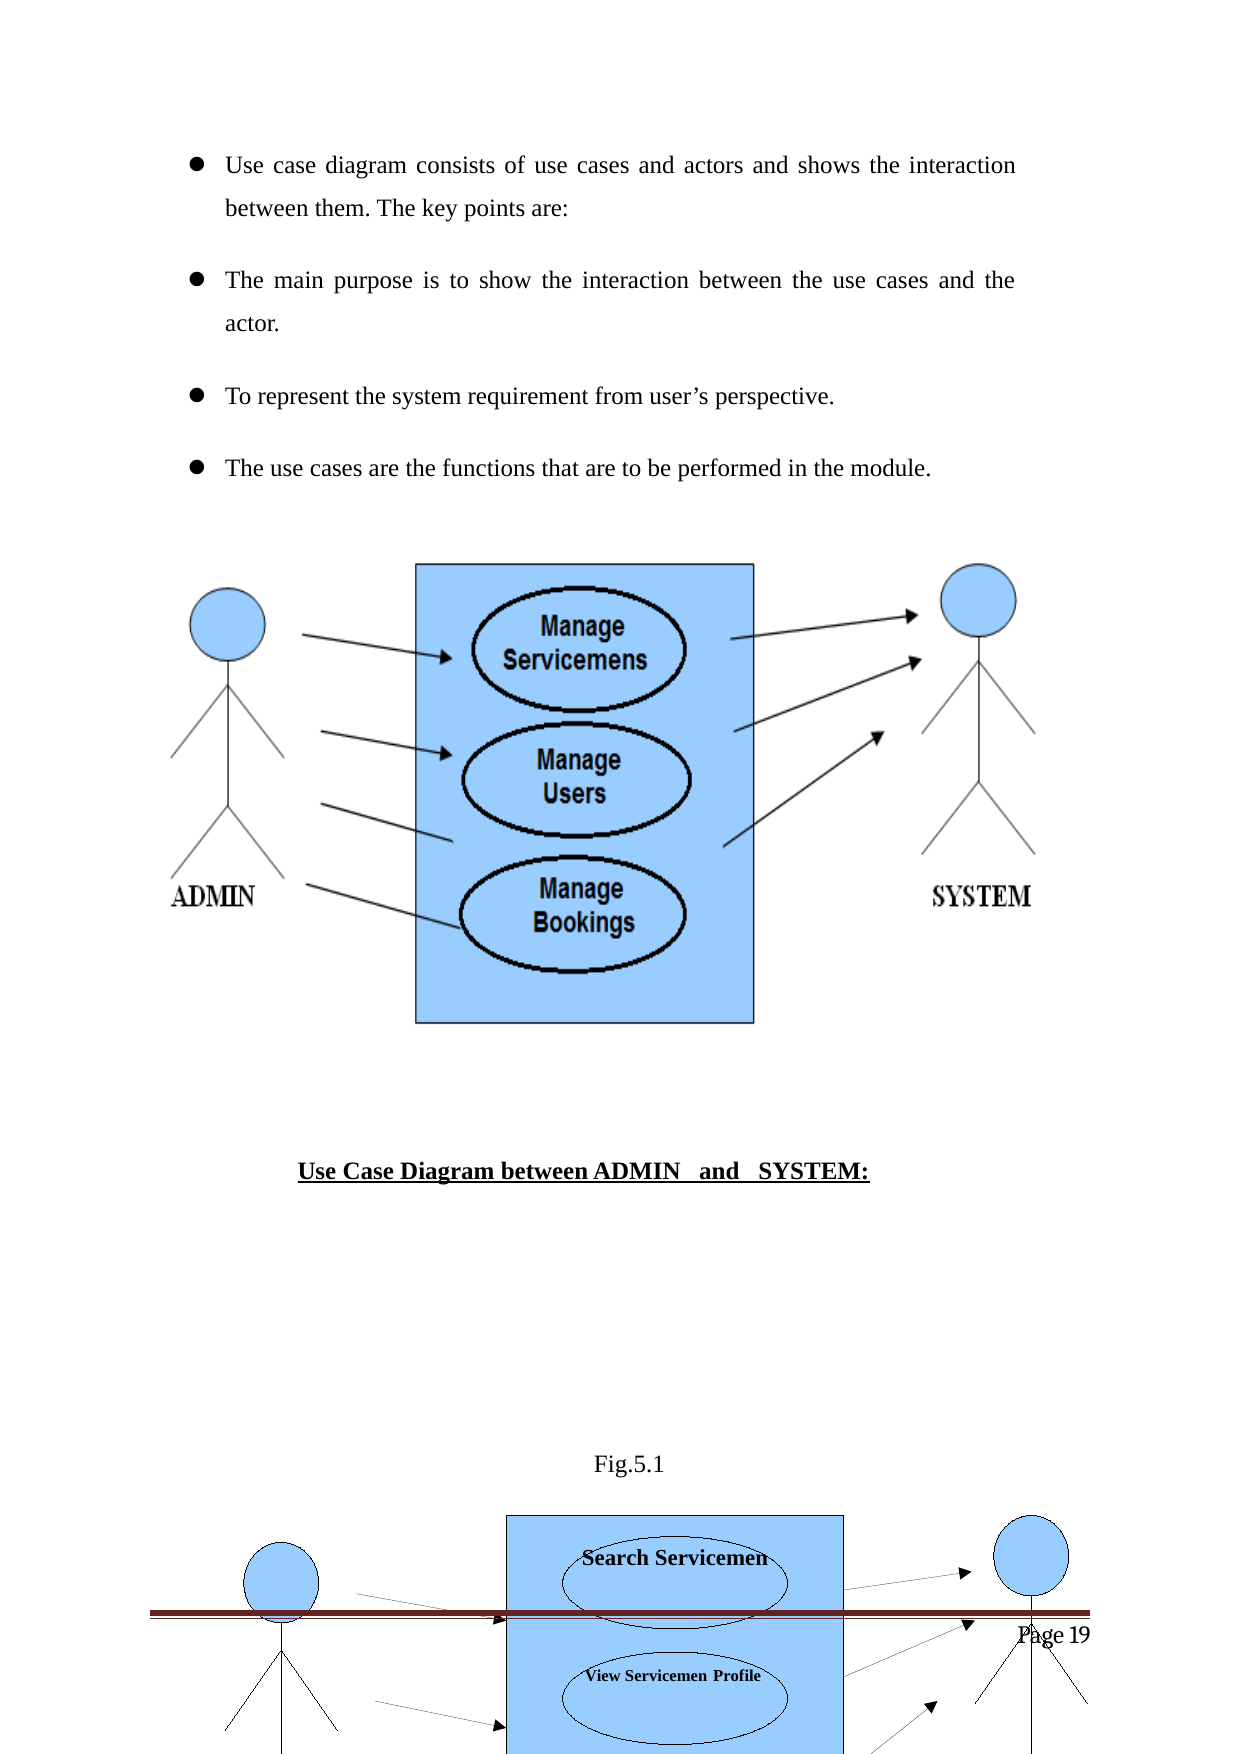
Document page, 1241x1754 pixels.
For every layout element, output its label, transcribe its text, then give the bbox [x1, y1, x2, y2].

list Use case diagram consists of use cases and actors and shows the interaction between them. The key points are: [187, 150, 1017, 222]
list To represent the system requirement from user’s perspective. [187, 381, 1017, 409]
list The main purpose is to show the interaction between the use cases and the actor. [187, 265, 1017, 337]
text Fig.5.1 [150, 1449, 1017, 1478]
text Use Case Diagram between ADMIN and SYSTEM: [150, 1156, 1017, 1185]
list The use cases are the functions that are to be performed in the module. [187, 453, 1017, 482]
picture [150, 525, 1050, 1037]
